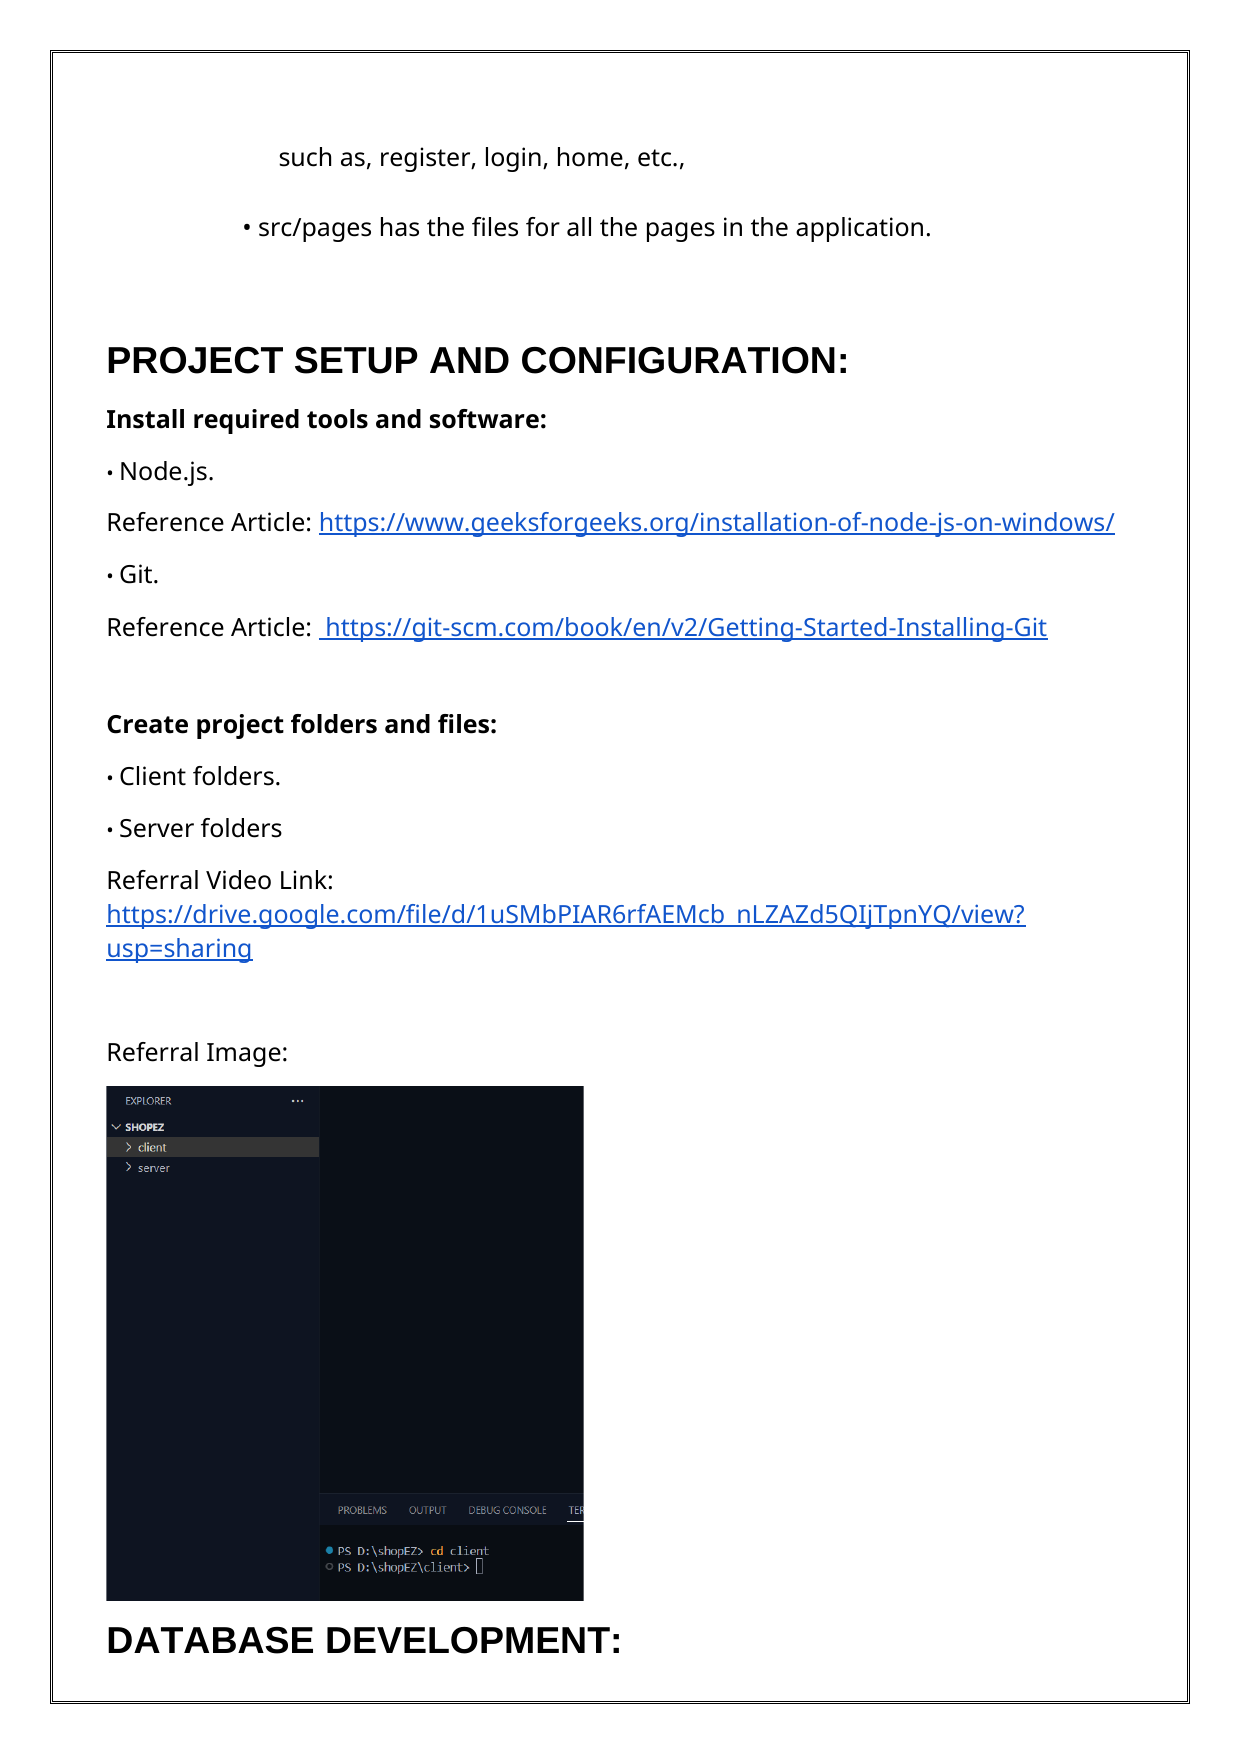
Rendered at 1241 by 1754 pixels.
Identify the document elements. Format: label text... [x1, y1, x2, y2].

subtitle DATABASE DEVELOPMENT: [106, 1618, 1130, 1661]
text • Client folders. [106, 759, 1130, 793]
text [242, 139, 1071, 173]
text • src/pages has the files for all the pages in the application. [242, 210, 1130, 244]
text Install required tools and software: [106, 402, 1130, 436]
text Referral Image: [106, 1034, 1130, 1068]
text Reference Article: https://www.geeksforgeeks.org/installation-of-node-js-on-windows/ [106, 505, 1130, 539]
text Create project folders and files: [106, 707, 1130, 741]
text Reference Article: https://git-scm.com/book/en/v2/Getting-Started-Installing-Git [106, 609, 1130, 643]
picture [106, 1086, 584, 1601]
text • Git. [106, 557, 1130, 591]
text • Server folders [106, 811, 1130, 845]
text Referral Video Link: https://drive.google.com/file/d/1uSMbPIAR6rfAEMcb_nLZAZd5QIjTpnYQ/view?usp=sharing [106, 862, 1130, 965]
text • Node.js. [106, 453, 1130, 487]
subtitle PROJECT SETUP AND CONFIGURATION: [106, 339, 1130, 382]
